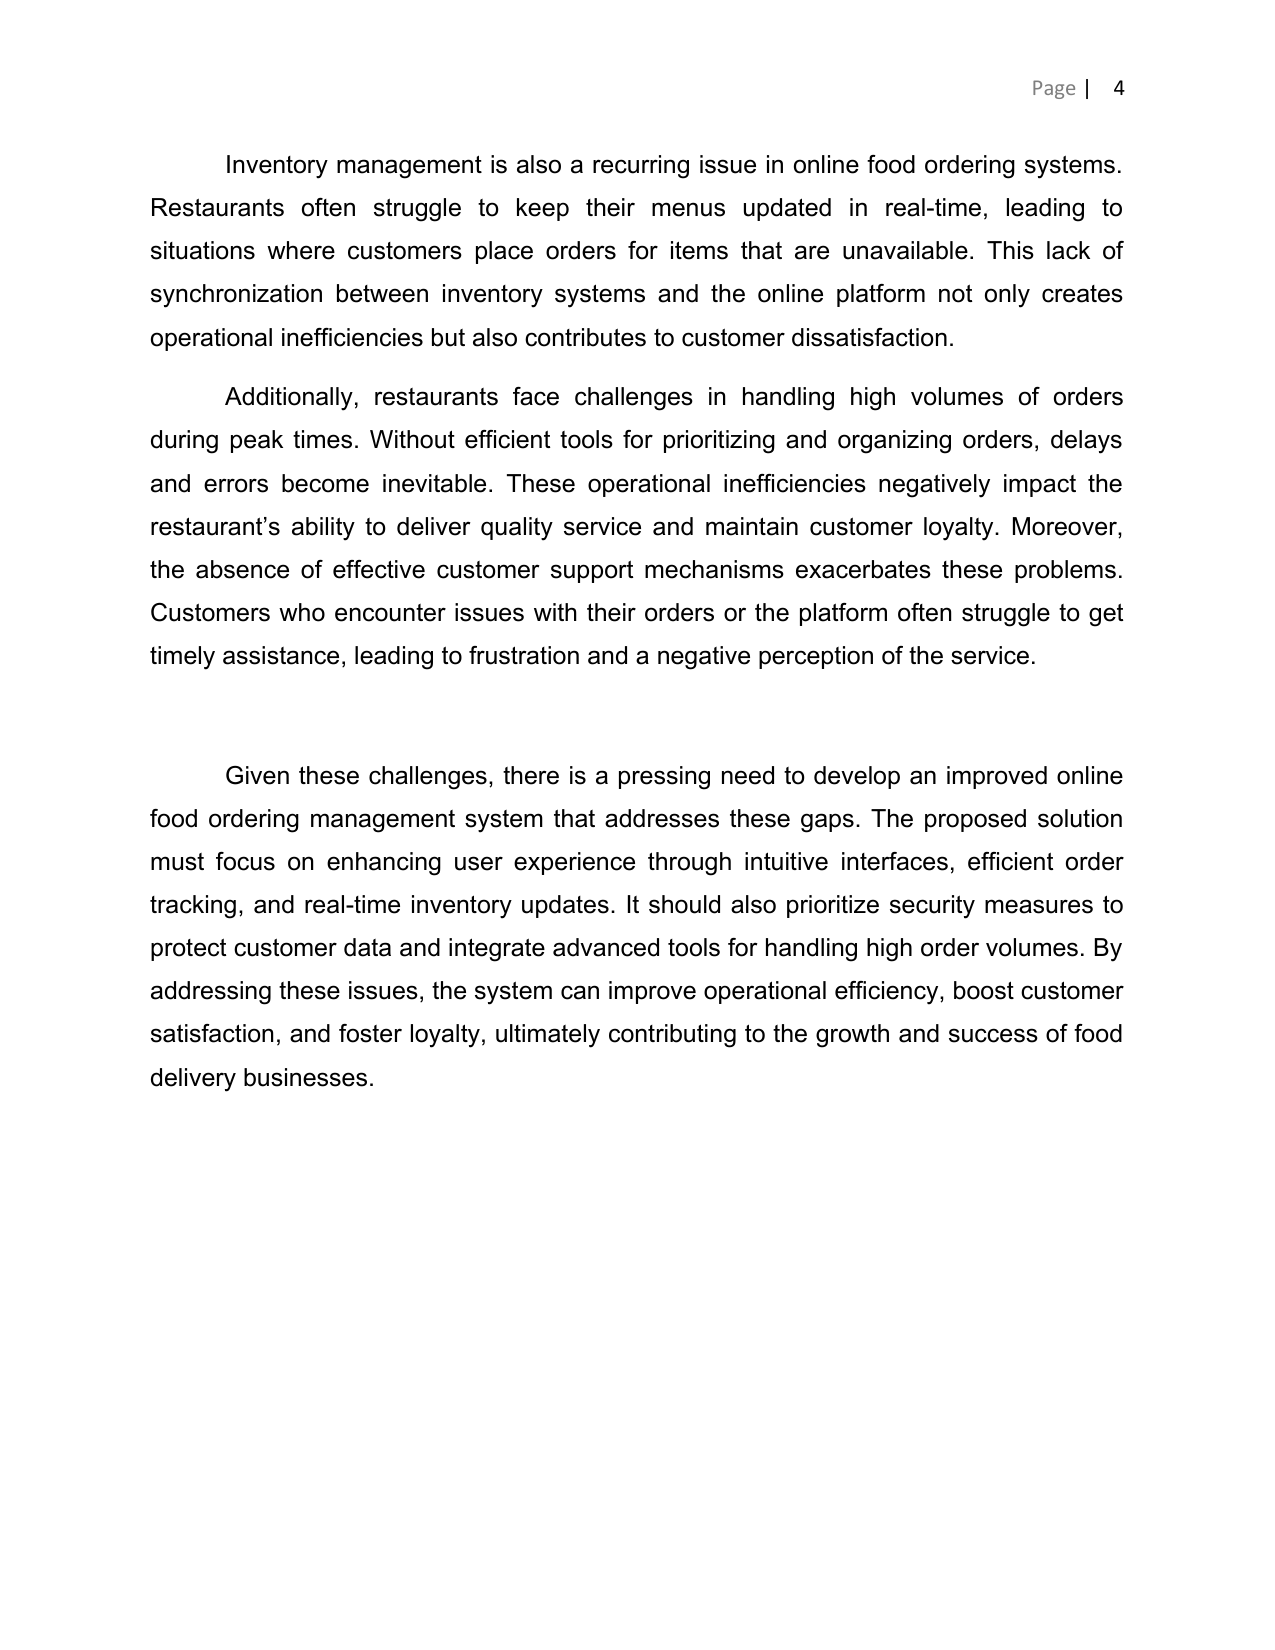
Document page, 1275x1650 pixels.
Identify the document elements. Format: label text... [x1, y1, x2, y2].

text Given these challenges, there is a pressing need to develop an improved online food ordering management system that addresses these gaps. The proposed solution must focus on enhancing user experience through intuitive interfaces, efficient order tracking, and real-time inventory updates. It should also prioritize security measures to protect customer data and integrate advanced tools for handling high order volumes. By addressing these issues, the system can improve operational efficiency, boost customer satisfaction, and foster loyalty, ultimately contributing to the growth and success of food delivery businesses. [150, 761, 1125, 1091]
text Inventory management is also a recurring issue in online food ordering systems. Restaurants often struggle to keep their menus updated in real-time, leading to situations where customers place orders for items that are unavailable. This lack of synchronization between inventory systems and the online platform not only creates operational inefficiencies but also contributes to customer dissatisfaction. [150, 150, 1125, 351]
text Additionally, restaurants face challenges in handling high volumes of orders during peak times. Without efficient tools for prioritizing and organizing orders, delays and errors become inevitable. These operational inefficiencies negatively impact the restaurant’s ability to deliver quality service and maintain customer loyalty. Moreover, the absence of effective customer support mechanisms exacerbates these problems. Customers who encounter issues with their orders or the platform often struggle to get timely assistance, leading to frustration and a negative perception of the service. [150, 382, 1125, 670]
